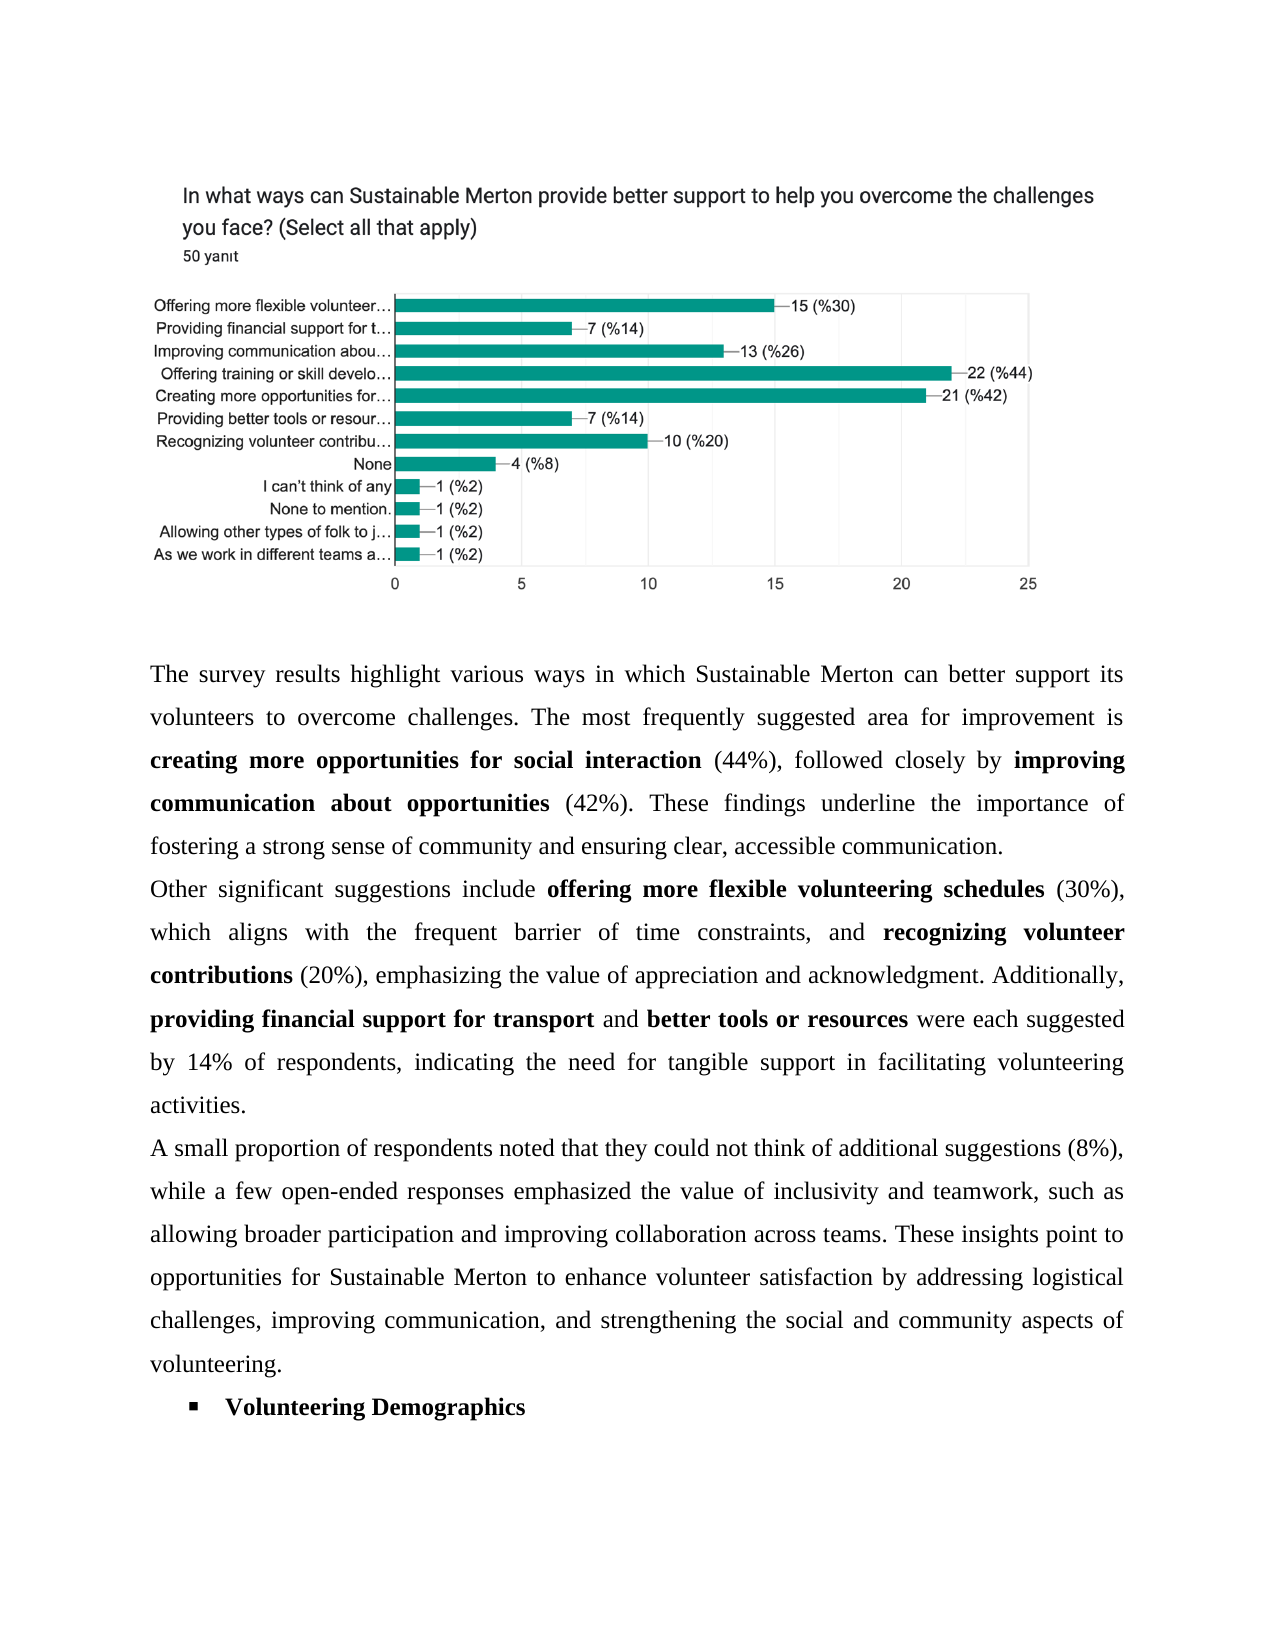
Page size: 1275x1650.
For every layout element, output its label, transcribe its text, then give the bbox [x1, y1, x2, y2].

picture [150, 150, 1125, 646]
text A small proportion of respondents noted that they could not think of additional suggestions (8%), while a few open-ended responses emphasized the value of inclusivity and teamwork, such as allowing broader participation and improving collaboration across teams. These insights point to opportunities for Sustainable Merton to enhance volunteer satisfaction by addressing logistical challenges, improving communication, and strengthening the social and community aspects of volunteering. [150, 1133, 1125, 1377]
text The survey results highlight various ways in which Sustainable Merton can better support its volunteers to overcome challenges. The most frequently suggested area for improvement is creating more opportunities for social interaction (44%), followed closely by improving communication about opportunities (42%). These findings underline the importance of fostering a strong sense of community and ensuring clear, accessible communication. [150, 659, 1125, 860]
list Volunteering Demographics [187, 1392, 1125, 1421]
text Other significant suggestions include offering more flexible volunteering schedules (30%), which aligns with the frequent barrier of time constraints, and recognizing volunteer contributions (20%), emphasizing the value of appreciation and acknowledgment. Additionally, providing financial support for transport and better tools or resources were each suggested by 14% of respondents, indicating the need for tangible support in facilitating volunteering activities. [150, 874, 1125, 1119]
